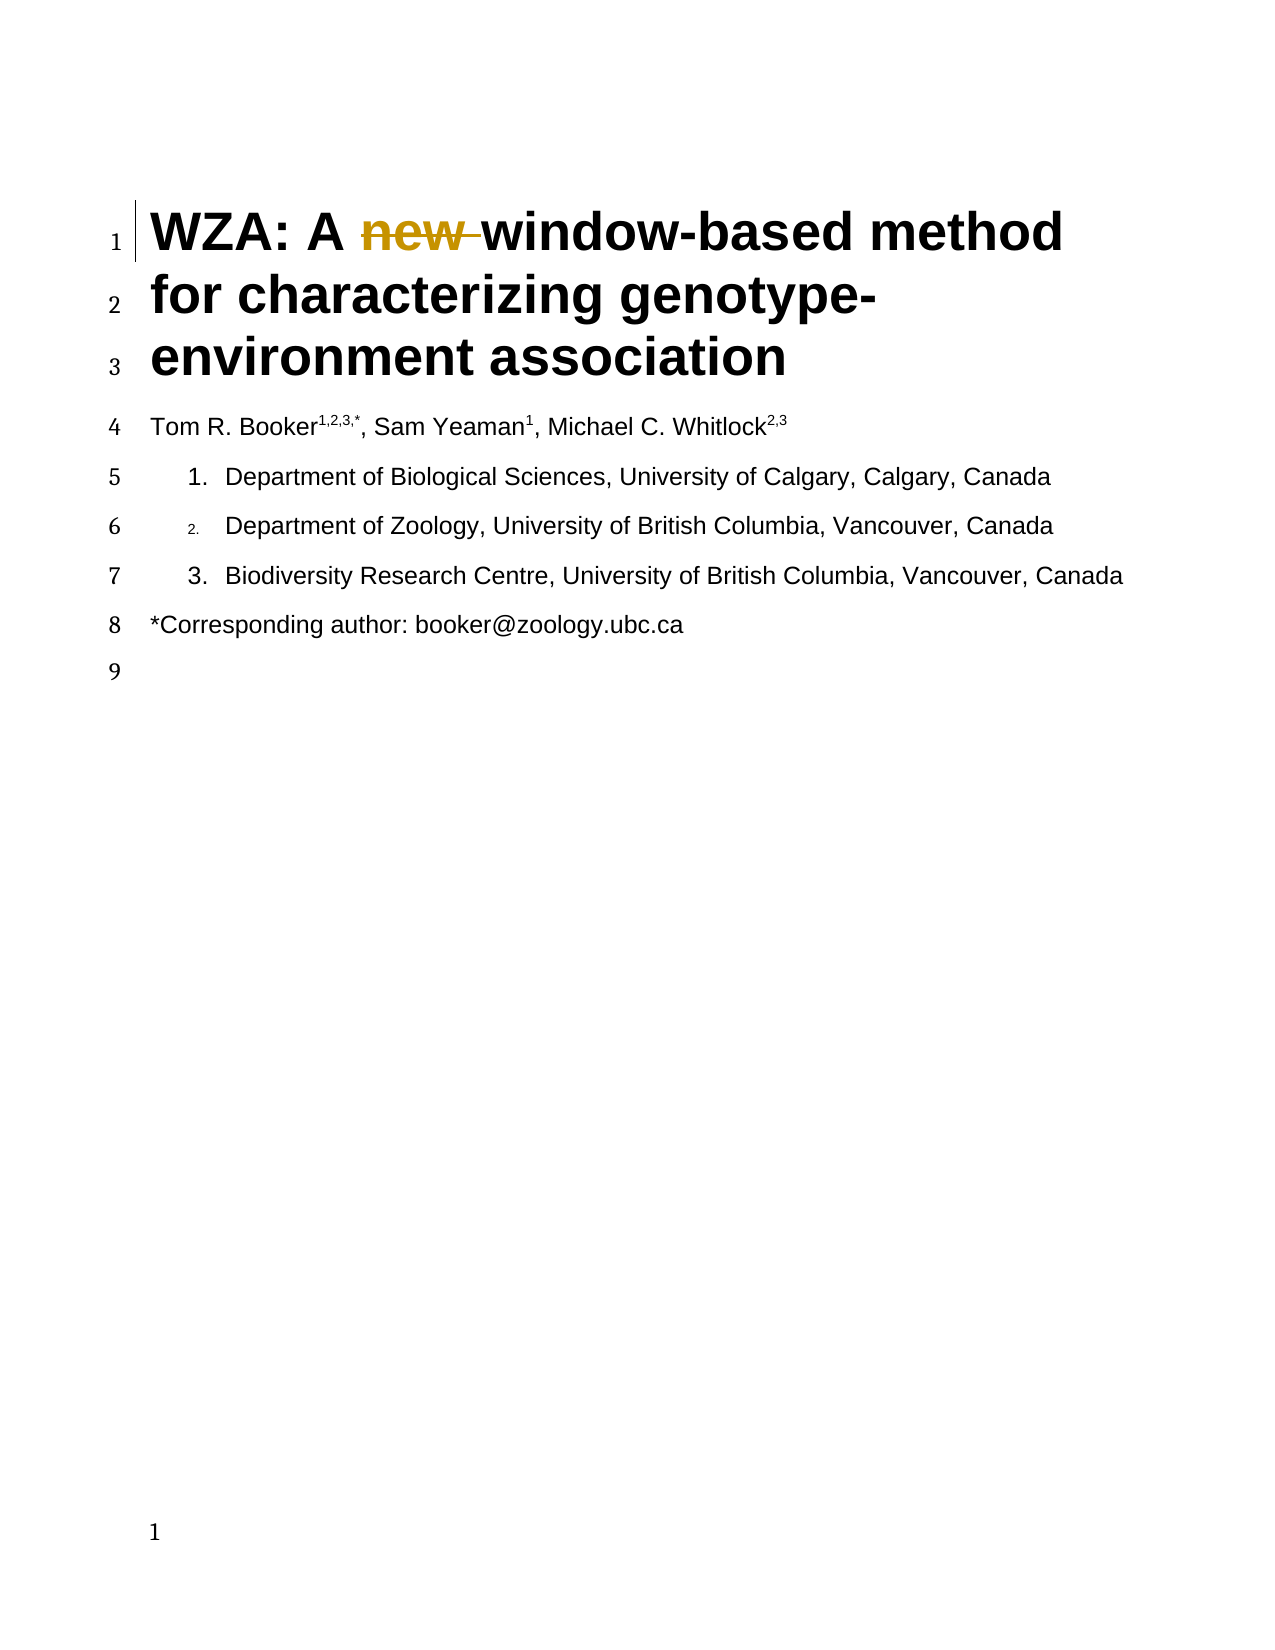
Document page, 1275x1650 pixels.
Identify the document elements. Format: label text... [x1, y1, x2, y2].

list Biodiversity Research Centre, University of British Columbia, Vancouver, Canada [187, 561, 1125, 589]
text *Corresponding author: booker@zoology.ubc.ca [150, 610, 1125, 639]
list Department of Zoology, University of British Columbia, Vancouver, Canada [187, 511, 1125, 540]
list Department of Biological Sciences, University of Calgary, Calgary, Canada [187, 461, 1125, 490]
title WZA: A window-based method for characterizing genotype-environment association [150, 200, 1125, 387]
text Tom R. Booker1,2,3,*, Sam Yeaman1, Michael C. Whitlock2,3 [150, 412, 1125, 441]
